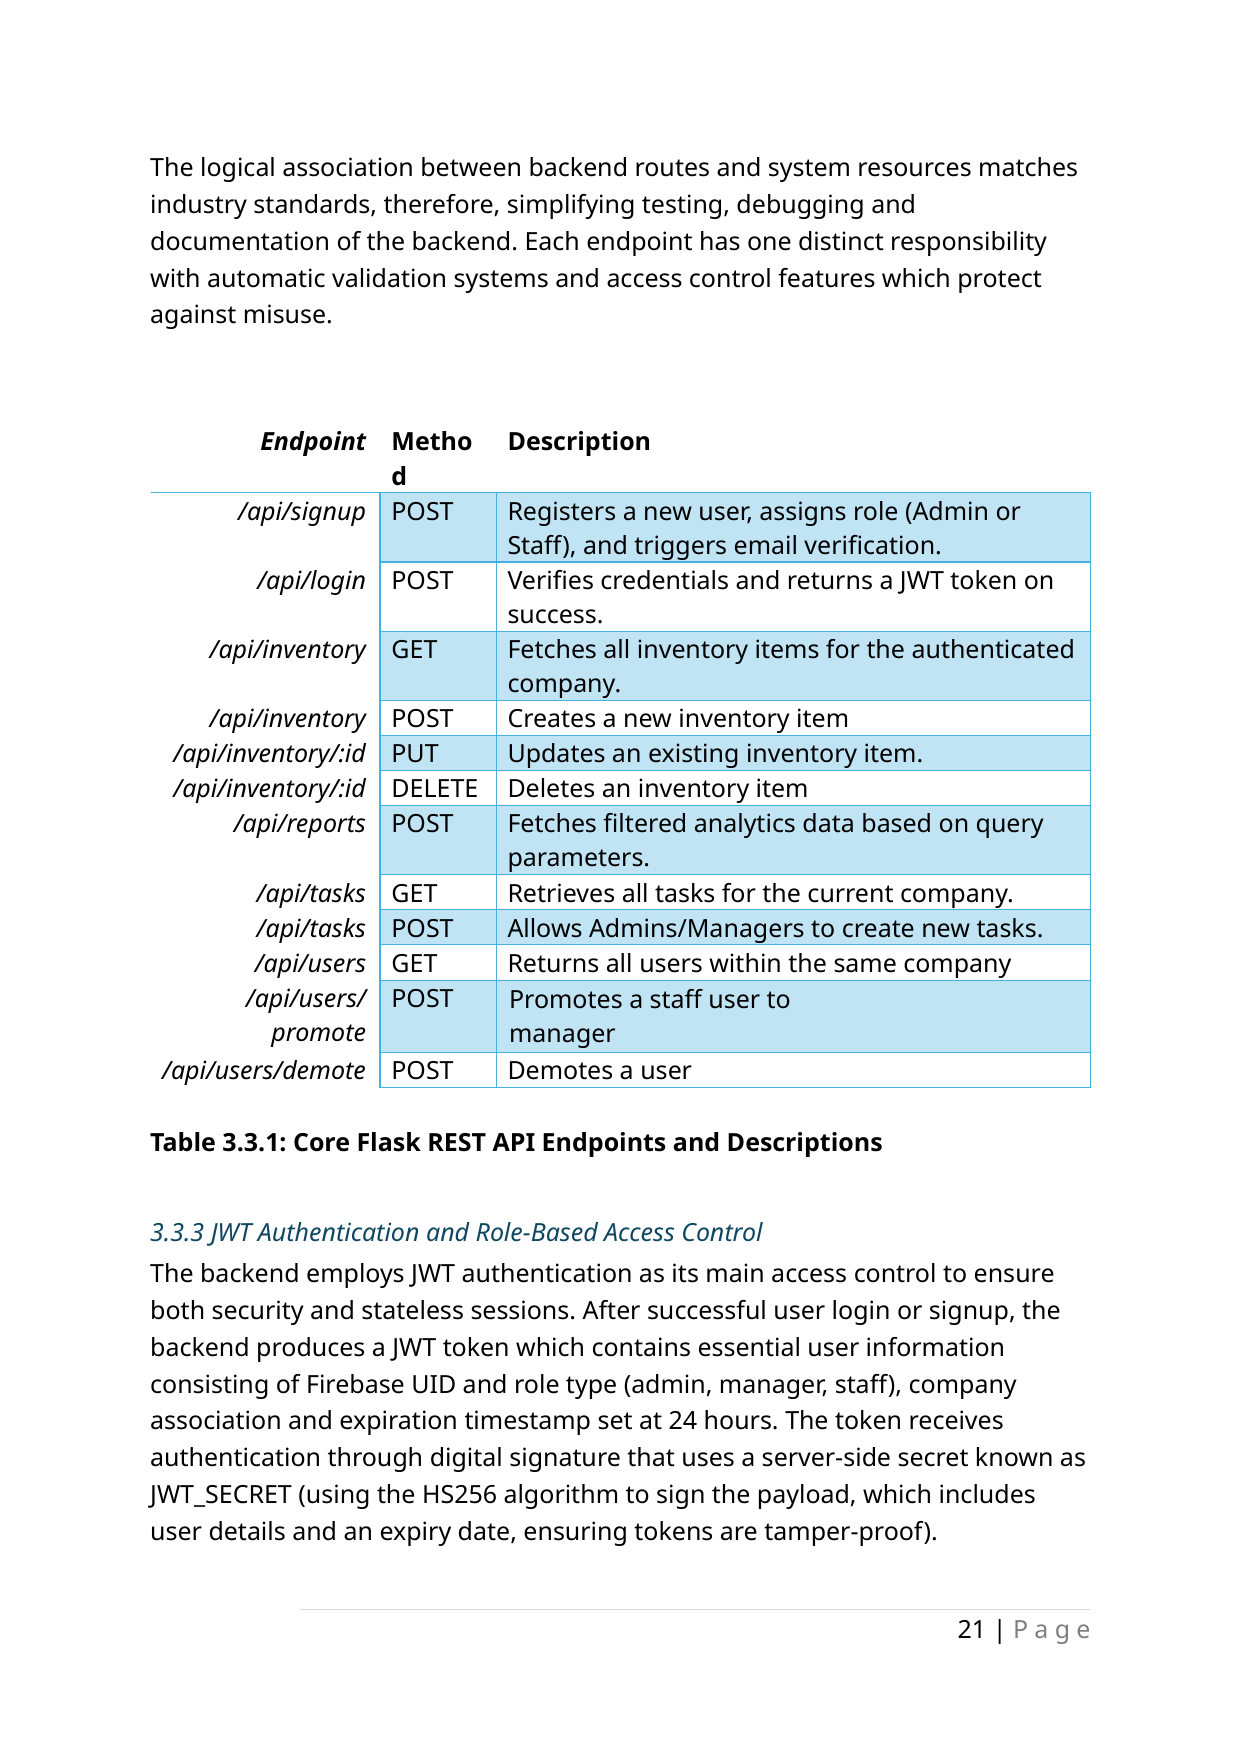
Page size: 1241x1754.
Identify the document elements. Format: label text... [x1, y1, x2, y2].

table_header Method [380, 424, 496, 492]
table_cell Verifies credentials and returns a JWT token on success. [497, 563, 1090, 631]
table_cell /api/login [151, 561, 379, 631]
table_cell /api/tasks [151, 909, 379, 944]
table_cell Registers a new user, assigns role (Admin or Staff), and triggers email verification. [497, 493, 1090, 561]
table_cell /api/inventory/:id [151, 735, 379, 770]
table_cell PUT [381, 736, 496, 770]
table_cell Demotes a user [497, 1053, 1090, 1087]
text Table 3.3.1: Core Flask REST API Endpoints and Descriptions [150, 1125, 1090, 1159]
text The logical association between backend routes and system resources matches industry standards, therefore, simplifying testing, debugging and documentation of the backend. Each endpoint has one distinct responsibility with automatic validation systems and access control features which protect against misuse. [150, 150, 1090, 331]
table_cell /api/reports [151, 805, 379, 874]
table_cell DELETE [381, 771, 496, 805]
table_cell POST [381, 493, 496, 561]
table_cell Allows Admins/Managers to create new tasks. [497, 910, 1090, 944]
table_cell /api/users [151, 944, 379, 979]
table_cell POST [381, 981, 496, 1052]
table_cell /api/tasks [151, 874, 379, 909]
table_cell GET [381, 945, 496, 979]
subtitle 3.3.3 JWT Authentication and Role-Based Access Control [150, 1215, 1090, 1249]
table_cell Retrieves all tasks for the current company. [497, 875, 1090, 909]
table_cell Deletes an inventory item [497, 771, 1090, 805]
table_cell /api/signup [151, 493, 379, 561]
table_header Description [496, 424, 1091, 492]
table_cell /api/users/promote [151, 980, 379, 1052]
table_cell Fetches all inventory items for the authenticated company. [497, 632, 1090, 700]
text The backend employs JWT authentication as its main access control to ensure both security and stateless sessions. After successful user login or signup, the backend produces a JWT token which contains essential user information consisting of Firebase UID and role type (admin, manager, staff), company association and expiration timestamp set at 24 hours. The token receives authentication through digital signature that uses a server-side secret known as JWT_SECRET (using the HS256 algorithm to sign the payload, which includes user details and an expiry date, ensuring tokens are tamper-proof). [150, 1256, 1090, 1547]
table_cell GET [381, 875, 496, 909]
table_cell /api/inventory [151, 700, 379, 735]
table_header Endpoint [151, 424, 380, 492]
table_cell Returns all users within the same company [497, 945, 1090, 979]
table_cell POST [381, 701, 496, 735]
table_cell POST [381, 563, 496, 631]
table_cell /api/users/demote [151, 1052, 379, 1087]
table_cell Fetches filtered analytics data based on query parameters. [497, 806, 1090, 874]
table_cell POST [381, 1053, 496, 1087]
table_cell Updates an existing inventory item. [497, 736, 1090, 770]
table_cell /api/inventory/:id [151, 770, 379, 805]
table_cell /api/inventory [151, 631, 379, 700]
table_cell POST [381, 806, 496, 874]
table_cell GET [381, 632, 496, 700]
table_cell [497, 981, 1090, 1052]
table_cell Creates a new inventory item [497, 701, 1090, 735]
table_cell POST [381, 910, 496, 944]
